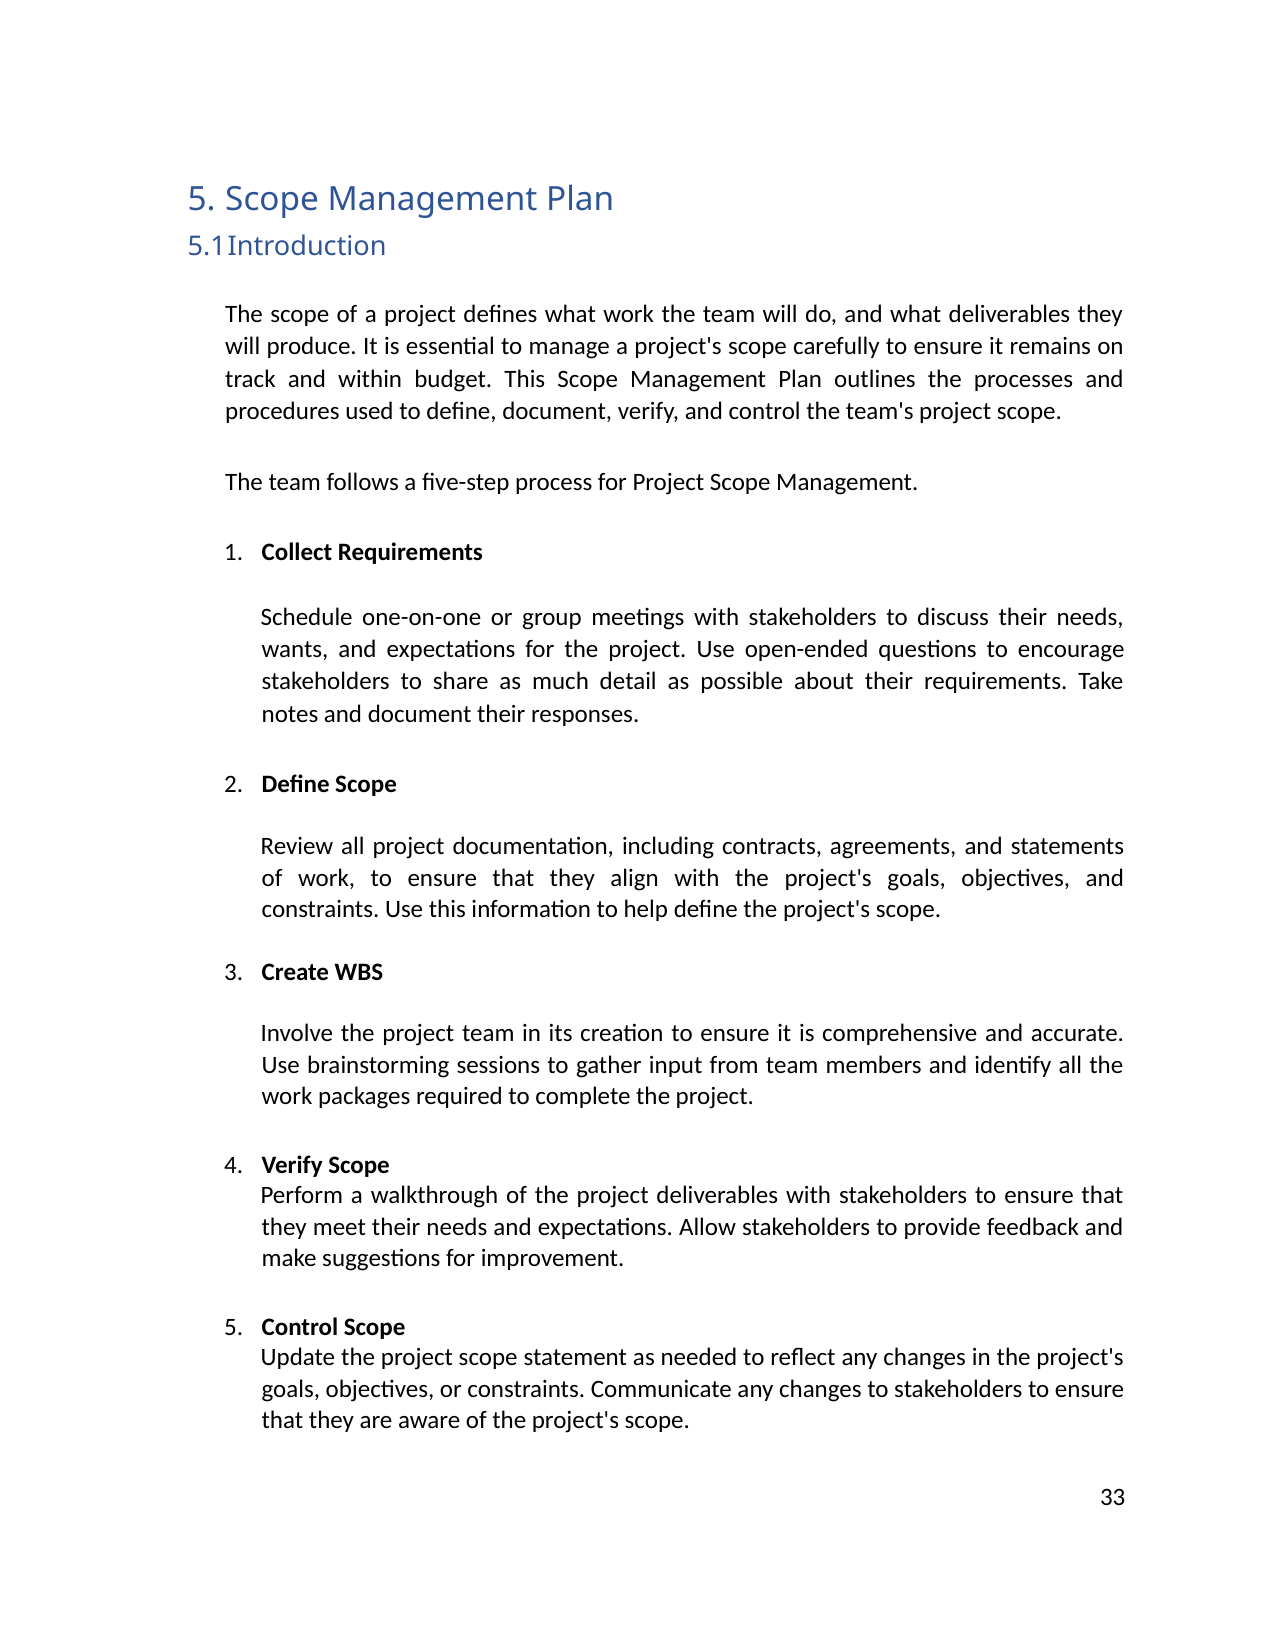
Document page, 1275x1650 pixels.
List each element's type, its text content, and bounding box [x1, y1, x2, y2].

list Define Scope [224, 768, 1125, 799]
subtitle Introduction [187, 226, 1125, 263]
list Review all project documentation, including contracts, agreements, and statements of work, to ensure that they align with the project's goals, objectives, and constraints. Use this information to help define the project's scope. [260, 830, 1125, 923]
list Update the project scope statement as needed to reflect any changes in the project's goals, objectives, or constraints. Communicate any changes to stakeholders to ensure that they are aware of the project's scope. [260, 1342, 1125, 1435]
text The team follows a five-step process for Project Scope Management. [225, 466, 1125, 496]
list Collect Requirements [224, 536, 1125, 567]
list Perform a walkthrough of the project deliverables with stakeholders to ensure that they meet their needs and expectations. Allow stakeholders to provide feedback and make suggestions for improvement. [260, 1179, 1125, 1273]
list Schedule one-on-one or group meetings with stakeholders to discuss their needs, wants, and expectations for the project. Use open-ended questions to encourage stakeholders to share as much detail as possible about their requirements. Take notes and document their responses. [260, 601, 1125, 728]
list Create WBS [224, 956, 1125, 986]
subtitle Scope Management Plan [187, 175, 1125, 220]
list Involve the project team in its creation to ensure it is comprehensive and accurate. Use brainstorming sessions to gather input from team members and identify all the work packages required to complete the project. [260, 1018, 1125, 1111]
list Verify Scope [224, 1149, 1125, 1179]
list Control Scope [224, 1311, 1125, 1342]
text The scope of a project defines what work the team will do, and what deliverables they will produce. It is essential to manage a project's scope carefully to ensure it remains on track and within budget. This Scope Management Plan outlines the processes and procedures used to define, document, verify, and control the team's project scope. [225, 298, 1125, 426]
